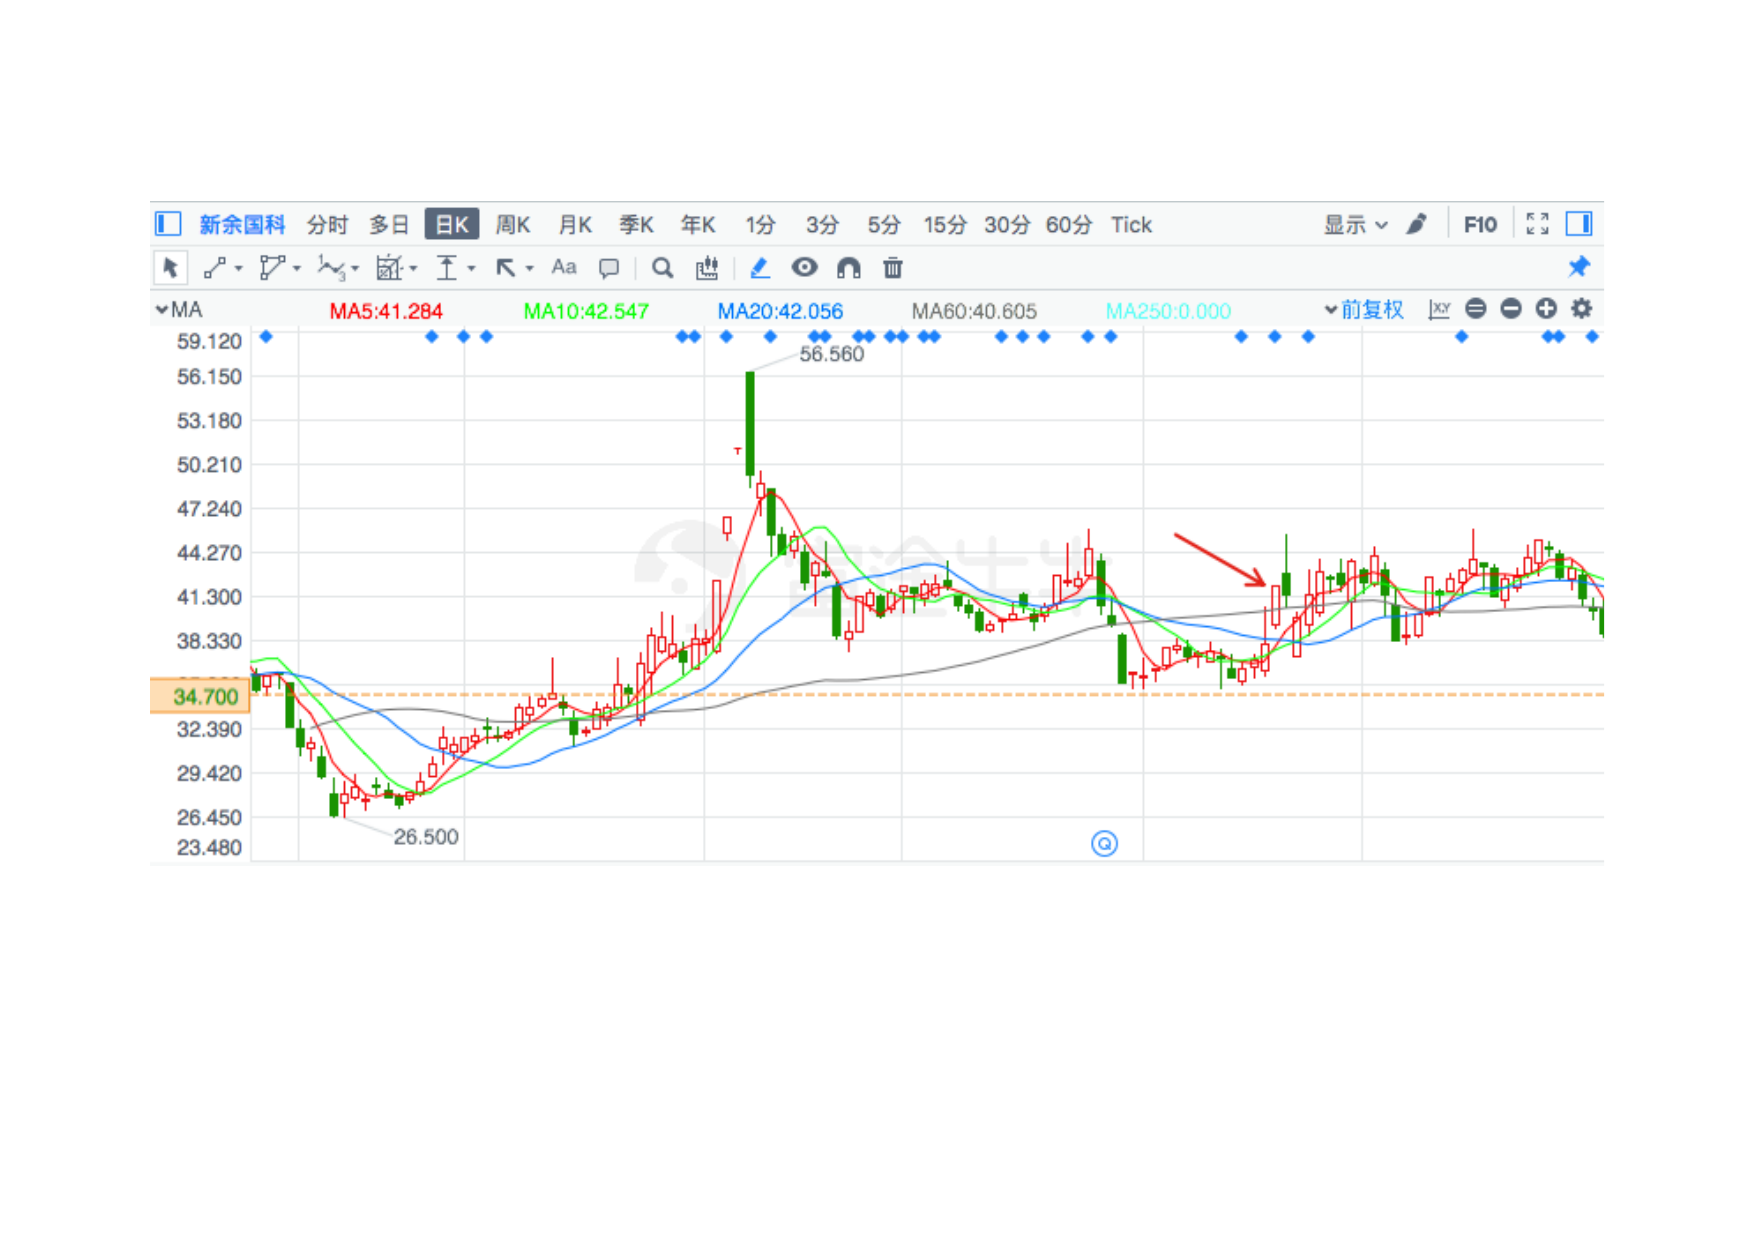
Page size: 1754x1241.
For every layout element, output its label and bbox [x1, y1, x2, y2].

picture [150, 201, 1605, 866]
